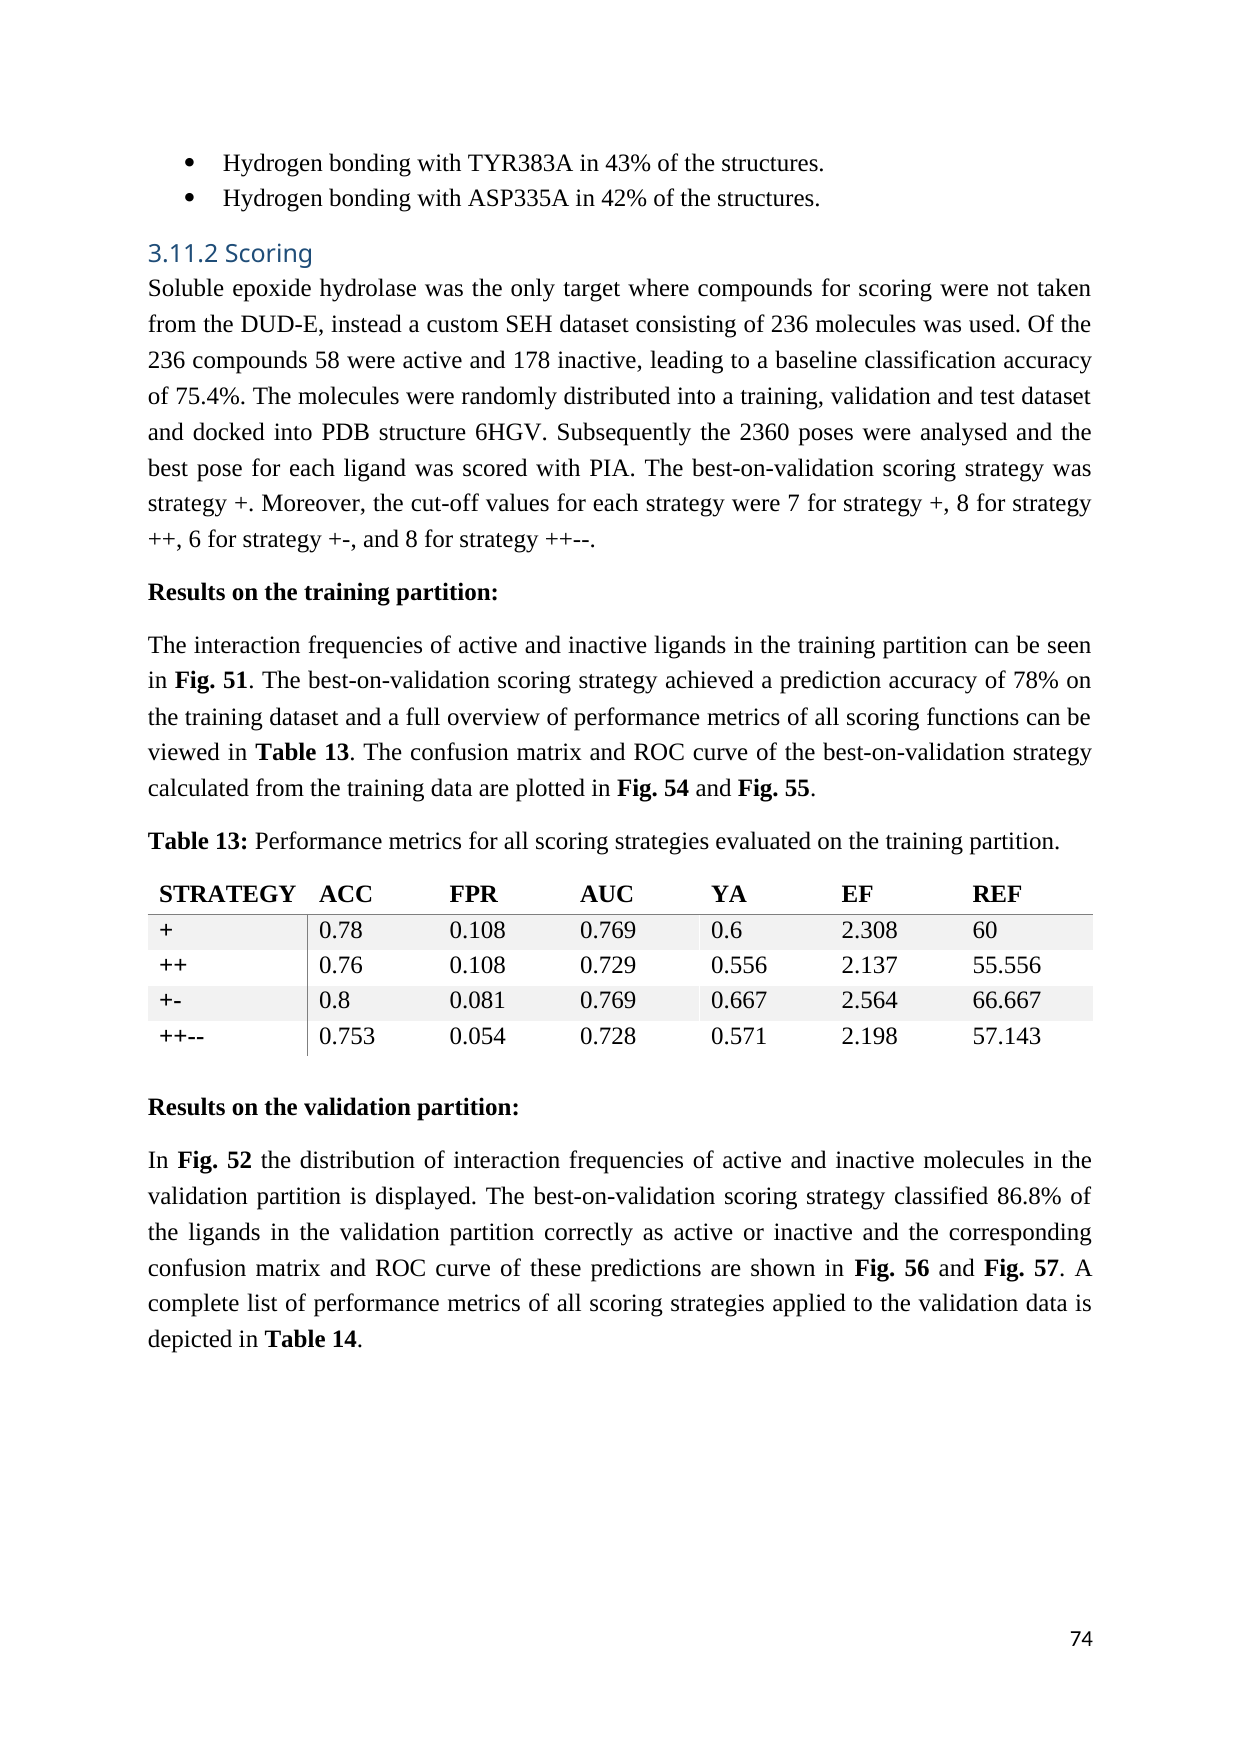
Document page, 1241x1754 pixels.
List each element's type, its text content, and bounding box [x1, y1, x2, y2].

table_cell 0.556 [700, 950, 830, 986]
table_header EF [830, 879, 961, 914]
table_cell 0.76 [308, 950, 438, 986]
table_cell 66.667 [961, 986, 1093, 1021]
table_cell 0.769 [569, 986, 699, 1021]
table_header Ya [700, 879, 830, 914]
table_header REF [961, 879, 1093, 914]
table_cell 0.6 [700, 915, 830, 950]
table_cell 0.571 [700, 1021, 830, 1056]
list Hydrogen bonding with ASP335A in 42% of the structures. [185, 183, 1093, 212]
table_cell 0.108 [438, 915, 569, 950]
table_cell ++ [148, 950, 307, 986]
table_cell 0.78 [308, 915, 438, 950]
table_cell 2.137 [830, 950, 961, 986]
table_cell 0.729 [569, 950, 699, 986]
table_cell ++-- [148, 1021, 307, 1056]
text The interaction frequencies of active and inactive ligands in the training partition can be seen in Fig. 51. The best-on-validation scoring strategy achieved a prediction accuracy of 78% on the training dataset and a full overview of performance metrics of all scoring functions can be viewed in Table 13. The confusion matrix and ROC curve of the best-on-validation strategy calculated from the training data are plotted in Fig. 54 and Fig. 55. [148, 630, 1093, 802]
table_cell 2.564 [830, 986, 961, 1021]
table_cell 0.769 [569, 915, 699, 950]
table_cell 0.753 [308, 1021, 438, 1056]
subtitle 3.11.2 Scoring [148, 236, 1093, 270]
list Hydrogen bonding with TYR383A in 43% of the structures. [185, 148, 1093, 176]
text Results on the validation partition: [148, 1056, 1093, 1121]
table_cell 0.667 [700, 986, 830, 1021]
text Table 13: Performance metrics for all scoring strategies evaluated on the training partition. [148, 826, 1093, 855]
table_cell 0.054 [438, 1021, 569, 1056]
table_cell 2.308 [830, 915, 961, 950]
table_cell 57.143 [961, 1021, 1093, 1056]
text Soluble epoxide hydrolase was the only target where compounds for scoring were not taken from the DUD-E, instead a custom SEH dataset consisting of 236 molecules was used. Of the 236 compounds 58 were active and 178 inactive, leading to a baseline classification accuracy of 75.4%. The molecules were randomly distributed into a training, validation and test dataset and docked into PDB structure 6HGV. Subsequently the 2360 poses were analysed and the best pose for each ligand was scored with PIA. The best-on-validation scoring strategy was strategy +. Moreover, the cut-off values for each strategy were 7 for strategy +, 8 for strategy ++, 6 for strategy +-, and 8 for strategy ++--. [148, 273, 1093, 553]
table_cell 0.728 [569, 1021, 699, 1056]
table_cell 0.8 [308, 986, 438, 1021]
table_cell 0.108 [438, 950, 569, 986]
table_cell 60 [961, 915, 1093, 950]
table_cell 55.556 [961, 950, 1093, 986]
table_cell 2.198 [830, 1021, 961, 1056]
table_header Strategy [148, 879, 308, 914]
table_header AUC [569, 879, 699, 914]
text Results on the training partition: [148, 577, 1093, 606]
table_cell + [148, 915, 307, 950]
table_header ACC [308, 879, 438, 914]
table_header FPR [438, 879, 569, 914]
text In Fig. 52 the distribution of interaction frequencies of active and inactive molecules in the validation partition is displayed. The best-on-validation scoring strategy classified 86.8% of the ligands in the validation partition correctly as active or inactive and the corresponding confusion matrix and ROC curve of these predictions are shown in Fig. 56 and Fig. 57. A complete list of performance metrics of all scoring strategies applied to the validation data is depicted in Table 14. [148, 1145, 1093, 1353]
table_cell 0.081 [438, 986, 569, 1021]
table_cell +- [148, 986, 307, 1021]
